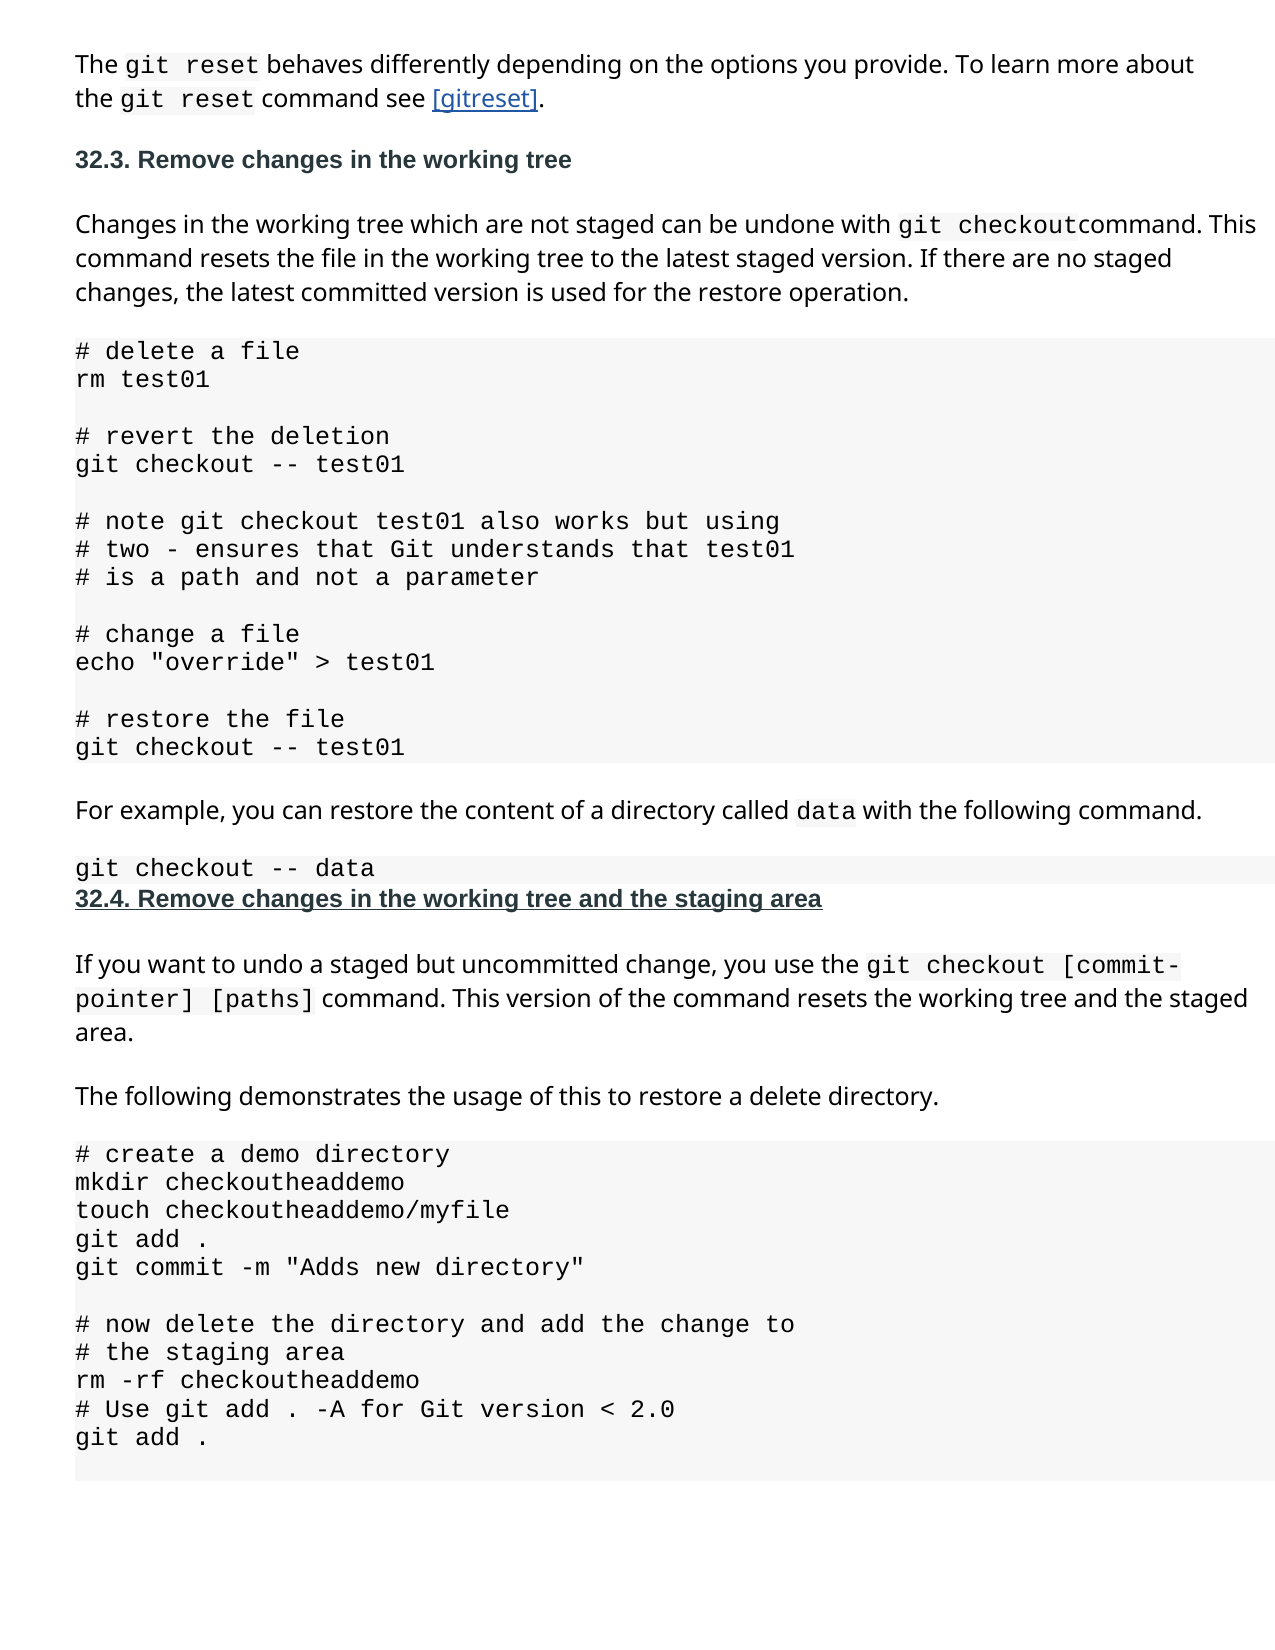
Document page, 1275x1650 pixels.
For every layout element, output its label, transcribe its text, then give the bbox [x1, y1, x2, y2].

text # is a path and not a parameter [75, 565, 1275, 593]
text # Use git add . -A for Git version < 2.0 [75, 1396, 1275, 1425]
text git checkout -- data [75, 856, 1275, 884]
text rm test01 [75, 367, 1275, 395]
text # restore the file [75, 707, 1275, 735]
text Changes in the working tree which are not staged can be undone with git checkoutcommand. This command resets the file in the working tree to the latest staged version. If there are no staged changes, the latest committed version is used for the restore operation. [75, 207, 1275, 309]
text git checkout -- test01 [75, 735, 1275, 763]
text # revert the deletion [75, 423, 1275, 452]
text git add . [75, 1226, 1275, 1255]
text # create a demo directory [75, 1141, 1275, 1170]
text # now delete the directory and add the change to [75, 1311, 1275, 1340]
subtitle 32.4. Remove changes in the working tree and the staging area [75, 884, 1275, 913]
text git checkout -- test01 [75, 452, 1275, 480]
text rm -rf checkoutheaddemo [75, 1368, 1275, 1396]
text touch checkoutheaddemo/myfile [75, 1198, 1275, 1226]
text The following demonstrates the usage of this to restore a delete directory. [75, 1078, 1275, 1112]
text git add . [75, 1425, 1275, 1453]
text # two - ensures that Git understands that test01 [75, 537, 1275, 565]
text For example, you can restore the content of a directory called data with the following command. [75, 792, 1275, 827]
subtitle 32.3. Remove changes in the working tree [75, 144, 1275, 173]
text mkdir checkoutheaddemo [75, 1170, 1275, 1198]
text # the staging area [75, 1340, 1275, 1368]
text echo "override" > test01 [75, 650, 1275, 678]
text # delete a file [75, 338, 1275, 367]
text # change a file [75, 622, 1275, 650]
text git commit -m "Adds new directory" [75, 1255, 1275, 1283]
text If you want to undo a staged but uncommitted change, you use the git checkout [commit-pointer] [paths] command. This version of the command resets the working tree and the staged area. [75, 946, 1275, 1049]
text The git reset behaves differently depending on the options you provide. To learn more about the git reset command see [gitreset]. [75, 47, 1275, 115]
text # note git checkout test01 also works but using [75, 508, 1275, 537]
